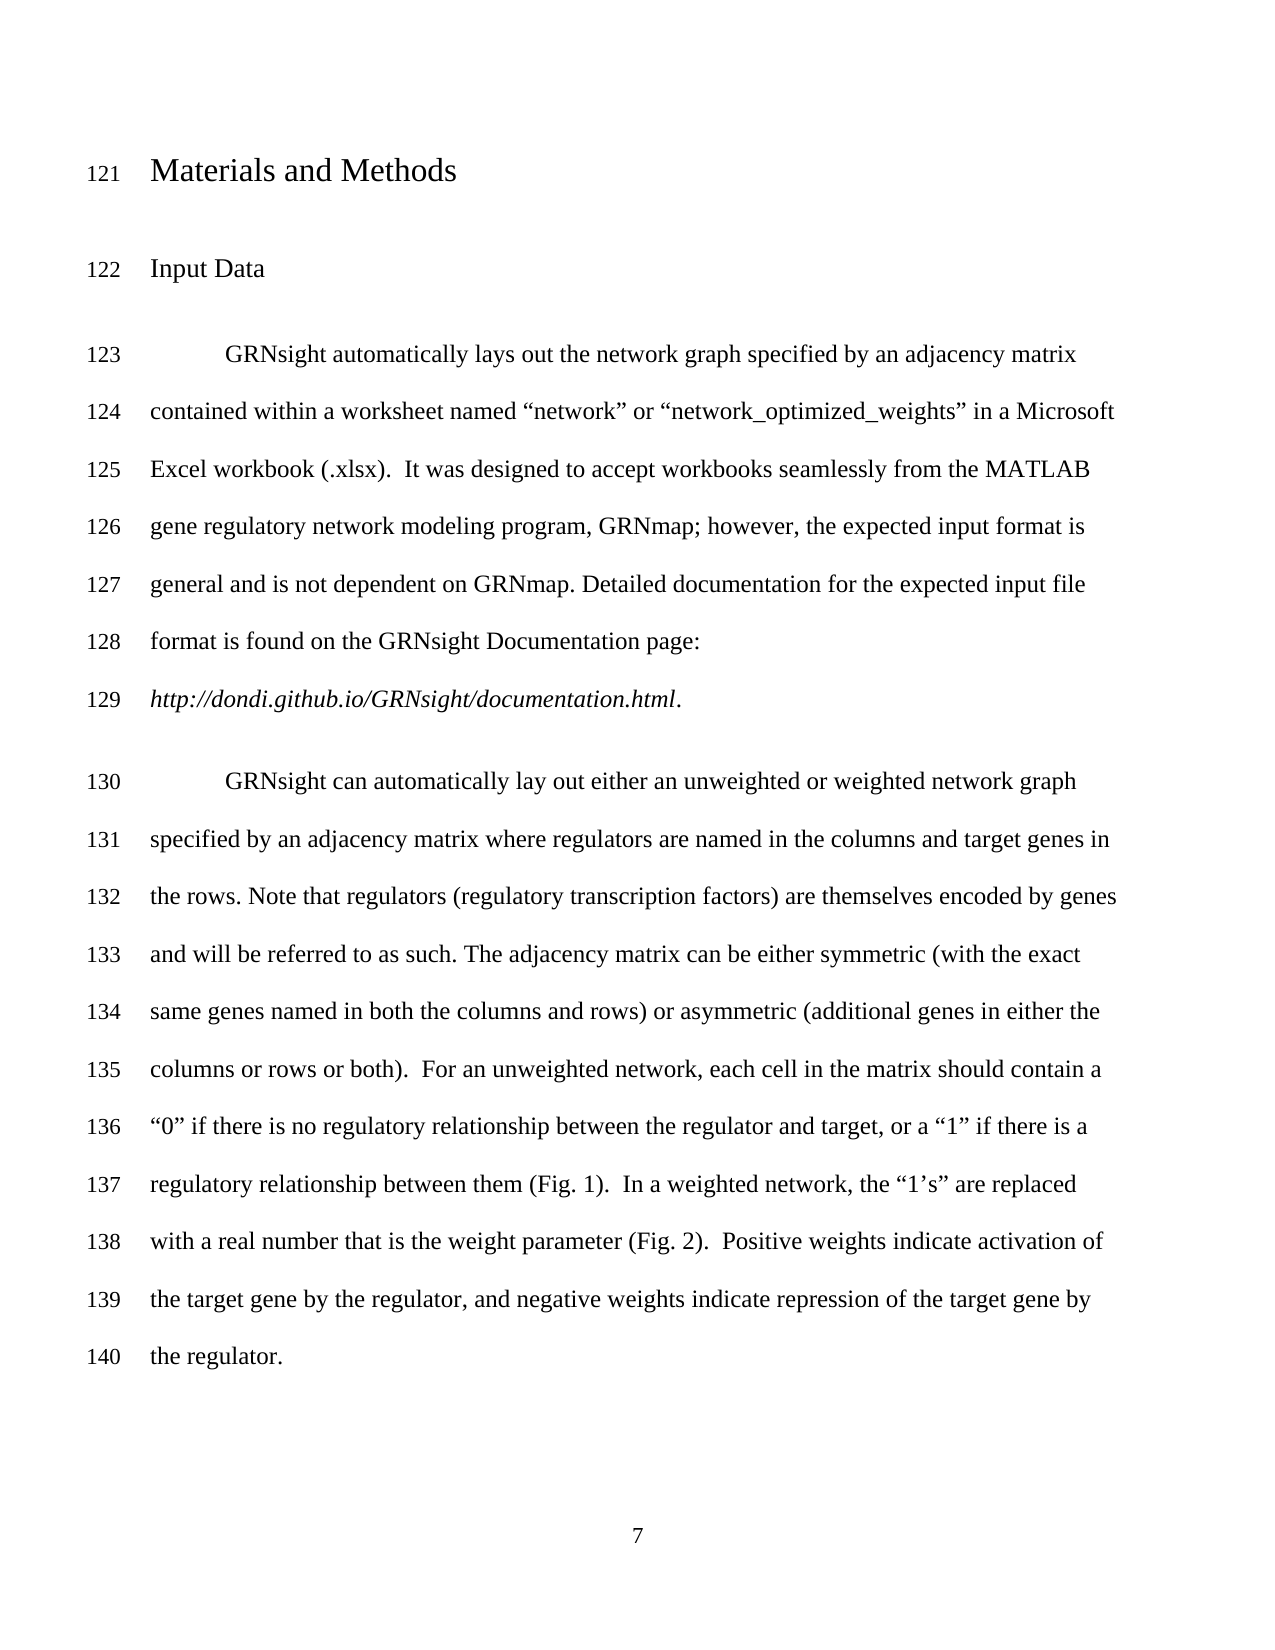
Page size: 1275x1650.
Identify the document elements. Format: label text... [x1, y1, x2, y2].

subtitle Input Data [150, 252, 1125, 283]
text GRNsight automatically lays out the network graph specified by an adjacency matrix contained within a worksheet named “network” or “network_optimized_weights” in a Microsoft Excel workbook (.xlsx). It was designed to accept workbooks seamlessly from the MATLAB gene regulatory network modeling program, GRNmap; however, the expected input format is general and is not dependent on GRNmap. Detailed documentation for the expected input file format is found on the GRNsight Documentation page: http://dondi.github.io/GRNsight/documentation.html. [150, 339, 1125, 713]
subtitle Materials and Methods [150, 150, 1125, 188]
text GRNsight can automatically lay out either an unweighted or weighted network graph specified by an adjacency matrix where regulators are named in the columns and target genes in the rows. Note that regulators (regulatory transcription factors) are themselves encoded by genes and will be referred to as such. The adjacency matrix can be either symmetric (with the exact same genes named in both the columns and rows) or asymmetric (additional genes in either the columns or rows or both). For an unweighted network, each cell in the matrix should contain a “0” if there is no regulatory relationship between the regulator and target, or a “1” if there is a regulatory relationship between them (Fig. 1). In a weighted network, the “1’s” are replaced with a real number that is the weight parameter (Fig. 2). Positive weights indicate activation of the target gene by the regulator, and negative weights indicate repression of the target gene by the regulator. [150, 766, 1125, 1370]
